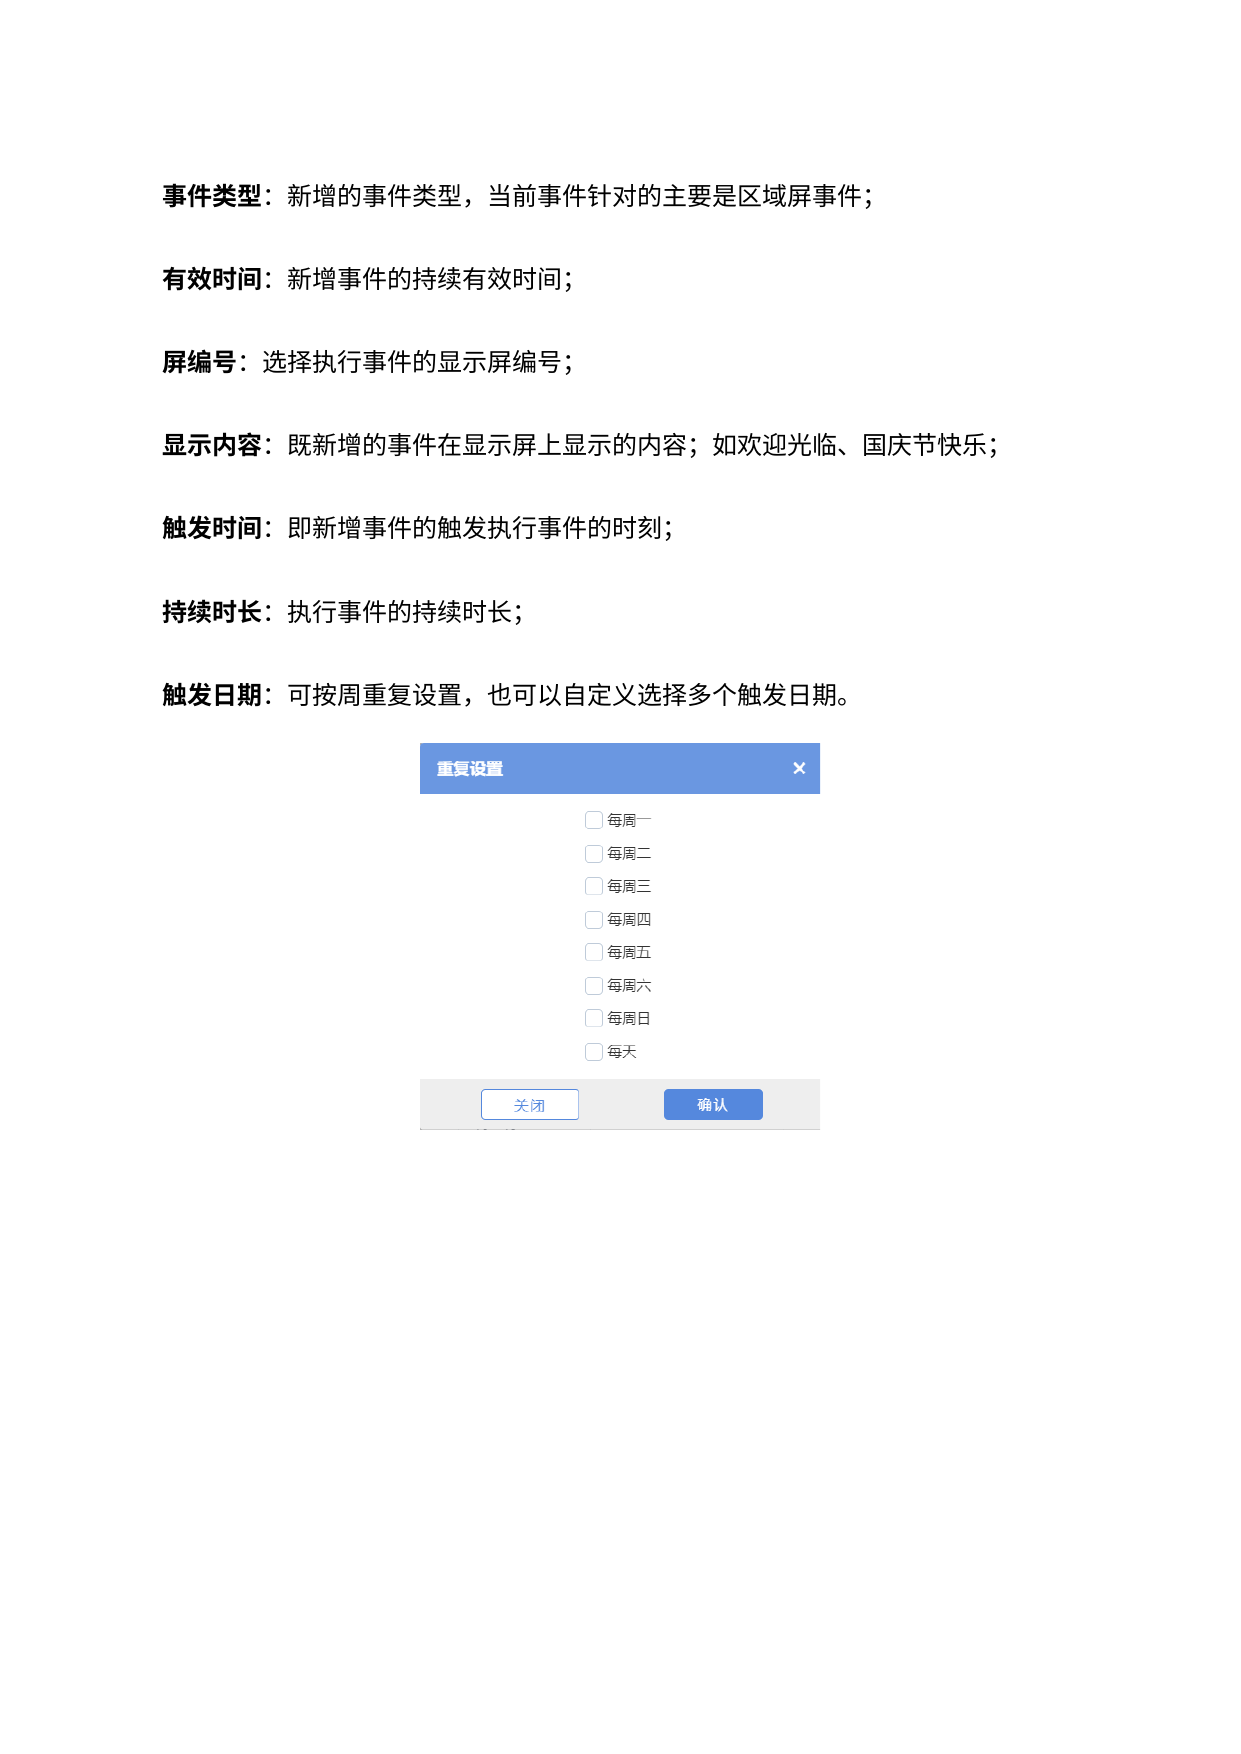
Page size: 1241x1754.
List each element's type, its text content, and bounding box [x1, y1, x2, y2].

list 触发时间：即新增事件的触发执行事件的时刻； [112, 494, 1128, 559]
list 屏编号：选择执行事件的显示屏编号； [112, 328, 1128, 393]
list 有效时间：新增事件的持续有效时间； [112, 245, 1128, 310]
list 触发日期：可按周重复设置，也可以自定义选择多个触发日期。 [112, 661, 1128, 726]
list 显示内容：既新增的事件在显示屏上显示的内容；如欢迎光临、国庆节快乐； [112, 411, 1128, 476]
list 事件类型：新增的事件类型，当前事件针对的主要是区域屏事件； [112, 162, 1128, 227]
picture [420, 743, 821, 1130]
list 持续时长：执行事件的持续时长； [112, 578, 1128, 643]
